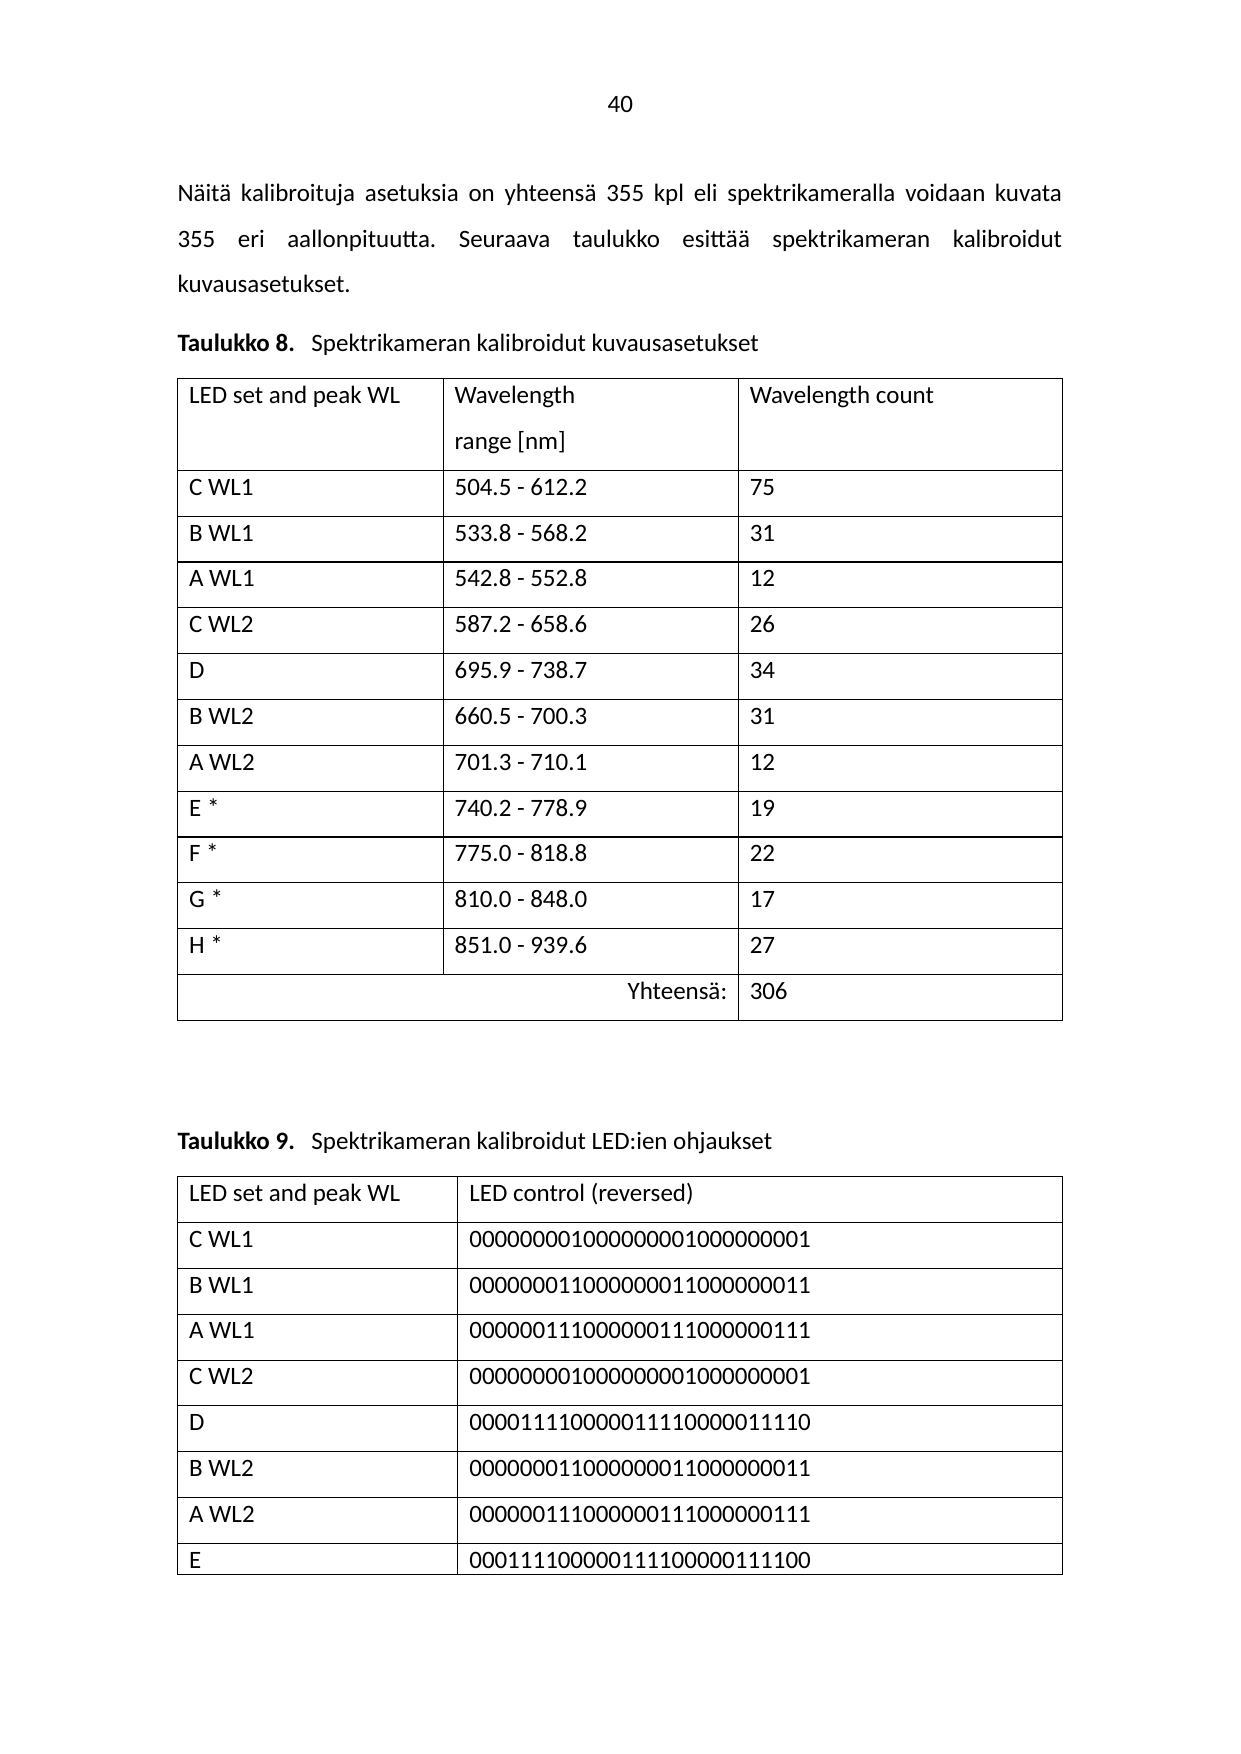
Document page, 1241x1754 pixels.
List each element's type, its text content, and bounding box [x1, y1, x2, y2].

table_cell D [178, 1406, 457, 1451]
table_cell E [178, 1544, 457, 1574]
table_cell A WL2 [178, 1498, 457, 1543]
table_cell 19 [739, 792, 1062, 836]
table_header LED set and peak WL [178, 379, 443, 470]
table_cell 587.2 - 658.6 [444, 608, 738, 653]
table_cell 851.0 - 939.6 [444, 929, 738, 974]
table_cell 701.3 - 710.1 [444, 746, 738, 791]
table_cell 31 [739, 517, 1062, 561]
table_cell H * [178, 929, 443, 974]
table_cell 000000111000000111000000111 [458, 1498, 1062, 1543]
table_cell F * [178, 838, 443, 882]
table_cell 000011110000011110000011110 [458, 1406, 1062, 1451]
table_cell 306 [739, 975, 1062, 1020]
table_cell B WL1 [178, 1269, 457, 1314]
table_header Wavelength range [nm] [444, 379, 738, 470]
table_cell C WL1 [178, 471, 443, 516]
table_cell 504.5 - 612.2 [444, 471, 738, 516]
table_header Wavelength count [739, 379, 1062, 470]
table_cell 12 [739, 746, 1062, 791]
text Taulukko 8. Spektrikameran kalibroidut kuvausasetukset [177, 327, 1063, 357]
table_cell B WL1 [178, 517, 443, 561]
table_cell C WL2 [178, 1361, 457, 1405]
table_cell G * [178, 883, 443, 928]
table_cell 27 [739, 929, 1062, 974]
table_cell 000000011000000011000000011 [458, 1452, 1062, 1497]
table_cell 533.8 - 568.2 [444, 517, 738, 561]
table_cell B WL2 [178, 700, 443, 745]
table_cell A WL2 [178, 746, 443, 791]
table_cell 17 [739, 883, 1062, 928]
table_cell A WL1 [178, 1315, 457, 1359]
table_cell Yhteensä: [178, 975, 738, 1020]
table_cell C WL1 [178, 1223, 457, 1268]
table_header LED set and peak WL [178, 1177, 457, 1222]
table_cell C WL2 [178, 608, 443, 653]
text Taulukko 9. Spektrikameran kalibroidut LED:ien ohjaukset [177, 1125, 1063, 1155]
table_cell D [178, 654, 443, 699]
table_cell A WL1 [178, 563, 443, 607]
table_header LED control (reversed) [458, 1177, 1062, 1222]
text Näitä kalibroituja asetuksia on yhteensä 355 kpl eli spektrikameralla voidaan kuvata 355 eri aallonpituutta. Seuraava taulukko esittää spektrikameran kalibroidut kuvausasetukset. [177, 177, 1063, 299]
table_cell 000000001000000001000000001 [458, 1361, 1062, 1405]
table_cell 31 [739, 700, 1062, 745]
table_cell 775.0 - 818.8 [444, 838, 738, 882]
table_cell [458, 1544, 1062, 1574]
table_cell 12 [739, 563, 1062, 607]
table_cell 740.2 - 778.9 [444, 792, 738, 836]
table_cell E * [178, 792, 443, 836]
table_cell 75 [739, 471, 1062, 516]
table_cell 000000001000000001000000001 [458, 1223, 1062, 1268]
table_cell 810.0 - 848.0 [444, 883, 738, 928]
table_cell 26 [739, 608, 1062, 653]
table_cell 22 [739, 838, 1062, 882]
table_cell 34 [739, 654, 1062, 699]
table_cell 000000011000000011000000011 [458, 1269, 1062, 1314]
table_cell 542.8 - 552.8 [444, 563, 738, 607]
table_cell 695.9 - 738.7 [444, 654, 738, 699]
table_cell B WL2 [178, 1452, 457, 1497]
table_cell 000000111000000111000000111 [458, 1315, 1062, 1359]
table_cell 660.5 - 700.3 [444, 700, 738, 745]
